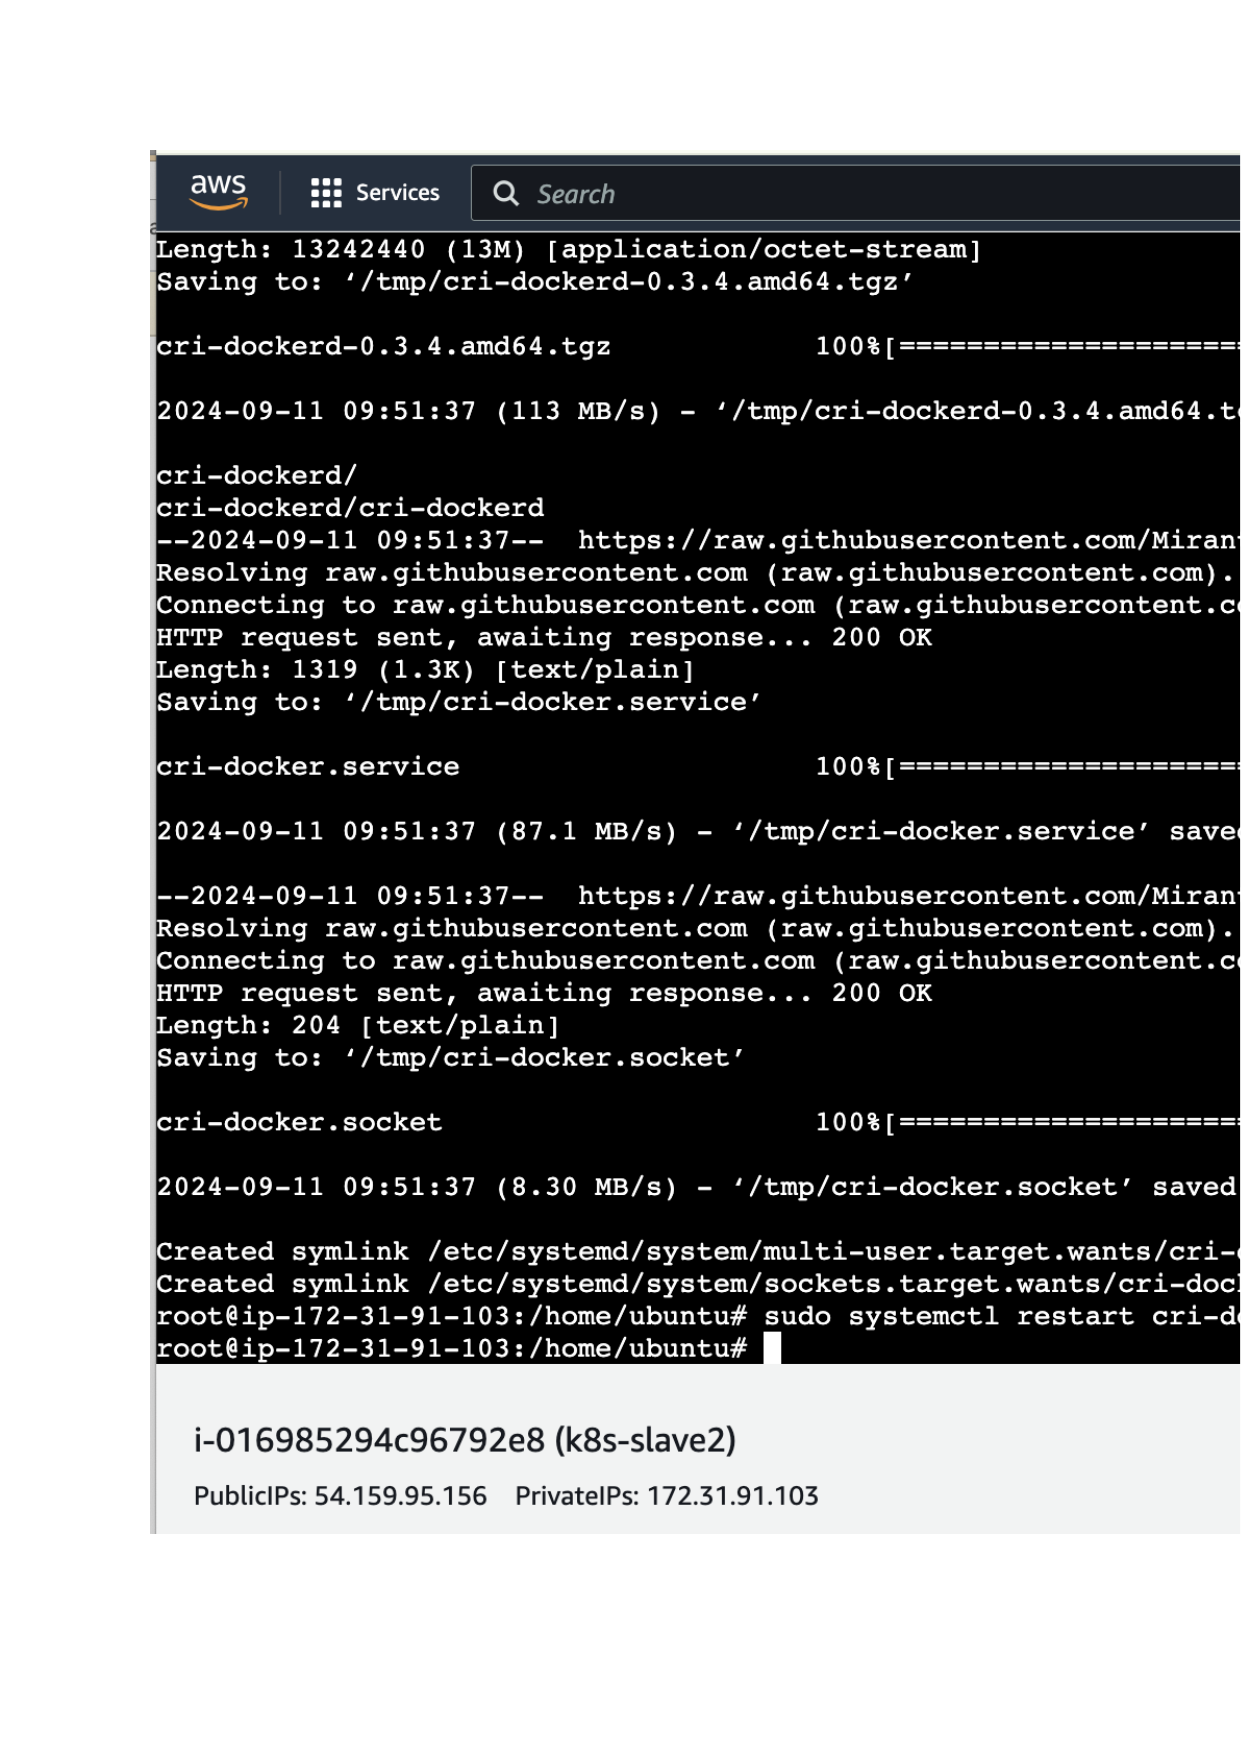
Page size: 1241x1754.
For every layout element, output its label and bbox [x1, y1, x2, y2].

picture [150, 150, 1241, 1534]
